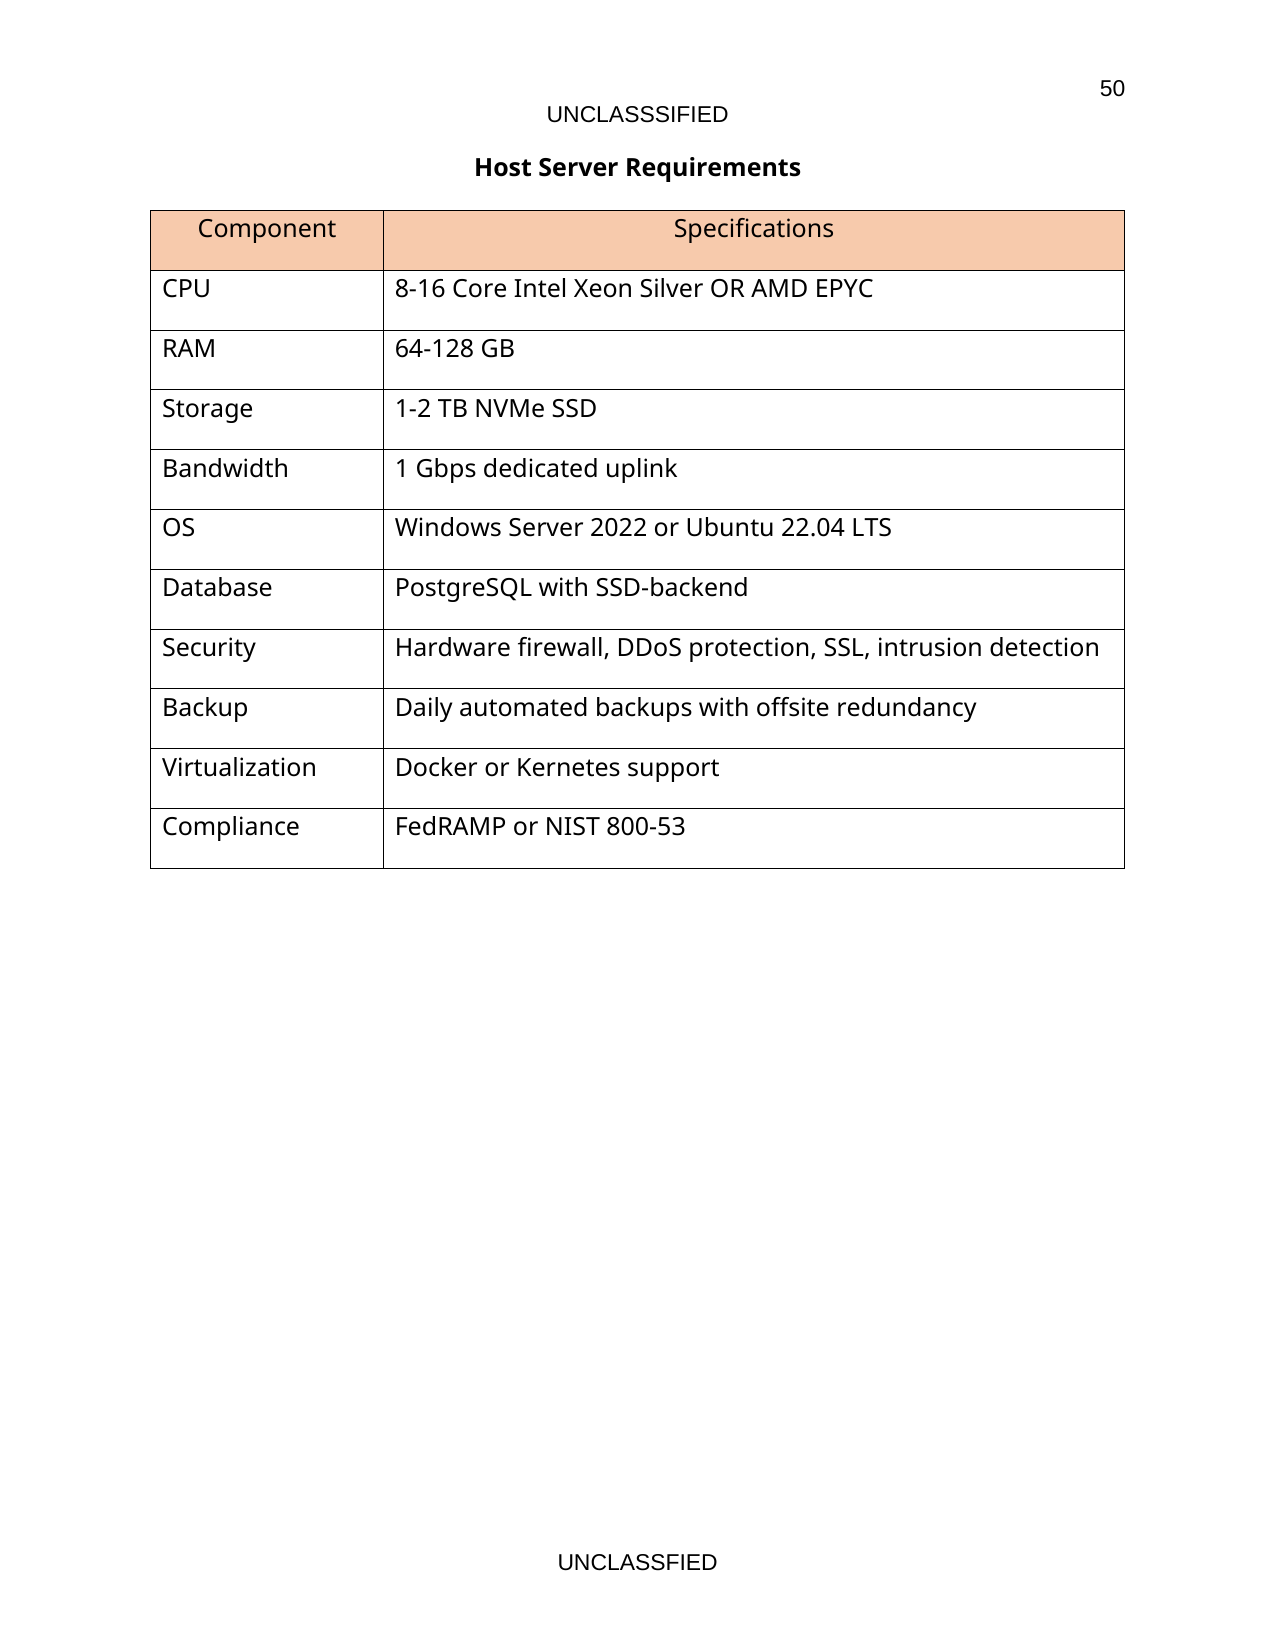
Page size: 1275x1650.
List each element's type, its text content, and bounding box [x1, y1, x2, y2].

table_cell CPU [151, 271, 383, 329]
table_cell Database [151, 570, 383, 628]
table_cell OS [151, 510, 383, 569]
table_cell 1 Gbps dedicated uplink [384, 450, 1124, 509]
table_cell FedRAMP or NIST 800-53 [384, 809, 1124, 868]
table_cell 1-2 TB NVMe SSD [384, 390, 1124, 449]
table_cell 8-16 Core Intel Xeon Silver OR AMD EPYC [384, 271, 1124, 329]
table_cell Storage [151, 390, 383, 449]
table_header Component [151, 211, 383, 270]
table_cell RAM [151, 331, 383, 389]
table_cell Backup [151, 689, 383, 748]
subtitle Host Server Requirements [150, 150, 1125, 184]
table_cell Virtualization [151, 749, 383, 808]
table_cell Security [151, 630, 383, 688]
table_cell Bandwidth [151, 450, 383, 509]
table_cell 64-128 GB [384, 331, 1124, 389]
table_cell PostgreSQL with SSD-backend [384, 570, 1124, 628]
table_cell Docker or Kernetes support [384, 749, 1124, 808]
table_cell Compliance [151, 809, 383, 868]
table_cell Hardware firewall, DDoS protection, SSL, intrusion detection [384, 630, 1124, 688]
table_cell Windows Server 2022 or Ubuntu 22.04 LTS [384, 510, 1124, 569]
table_cell Daily automated backups with offsite redundancy [384, 689, 1124, 748]
table_header Specifications [384, 211, 1124, 270]
